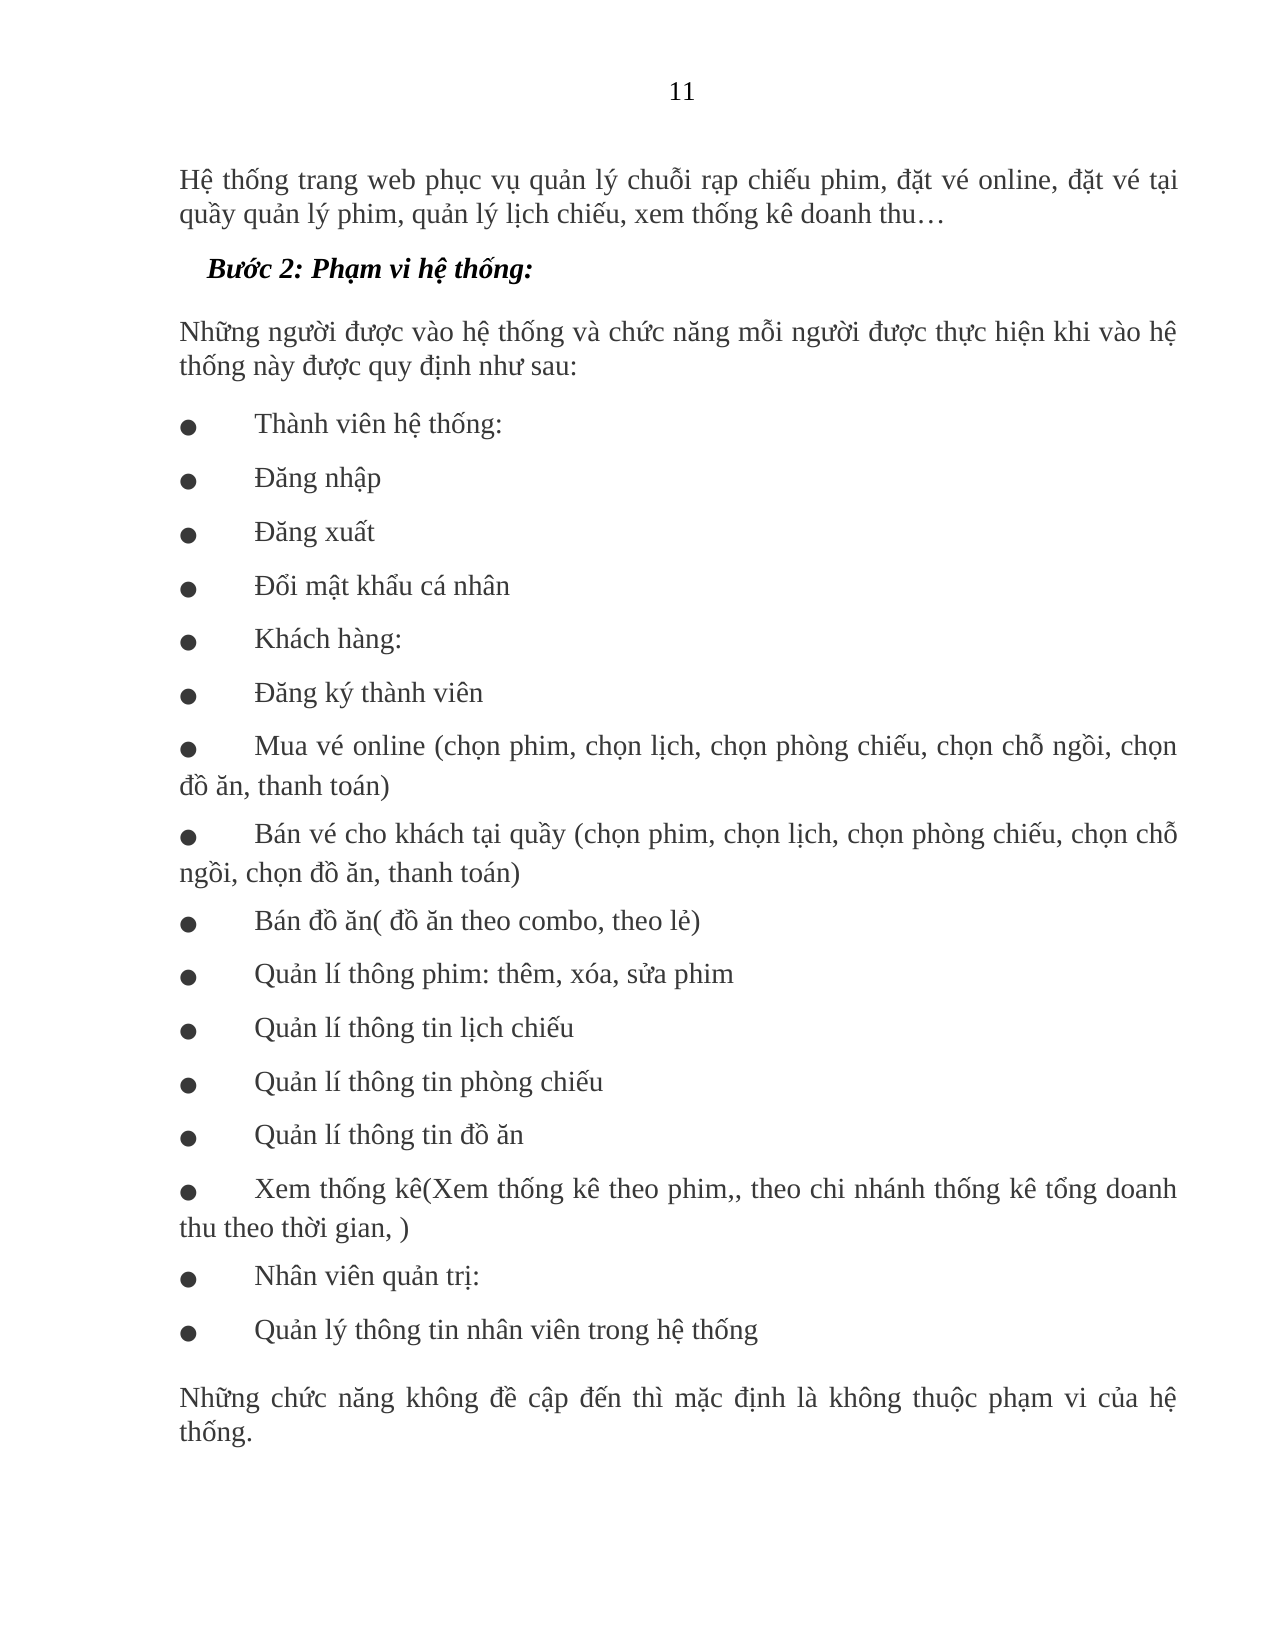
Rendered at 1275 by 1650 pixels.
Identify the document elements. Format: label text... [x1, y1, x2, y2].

list Xem thống kê(Xem thống kê theo phim,, theo chi nhánh thống kê tổng doanh thu theo thời gian, ) [179, 1168, 1179, 1244]
list Đổi mật khẩu cá nhân [179, 564, 1179, 607]
list Quản lí thông tin lịch chiếu [179, 1007, 1179, 1049]
list Quản lí thông tin đồ ăn [179, 1114, 1179, 1157]
list Bán đồ ăn( đồ ăn theo combo, theo lẻ) [179, 899, 1179, 942]
list Khách hàng: [179, 618, 1179, 660]
subtitle Bước 2: Phạm vi hệ thống: [207, 251, 1179, 285]
list Đăng xuất [179, 510, 1179, 553]
list Mua vé online (chọn phim, chọn lịch, chọn phòng chiếu, chọn chỗ ngồi, chọn đồ ăn, thanh toán) [179, 725, 1179, 801]
list Quản lí thông tin phòng chiếu [179, 1060, 1179, 1103]
list Đăng nhập [179, 457, 1179, 499]
list Bán vé cho khách tại quầy (chọn phim, chọn lịch, chọn phòng chiếu, chọn chỗ ngồi, chọn đồ ăn, thanh toán) [179, 812, 1179, 888]
text Những chức năng không đề cập đến thì mặc định là không thuộc phạm vi của hệ thống. [179, 1380, 1179, 1447]
list Quản lí thông phim: thêm, xóa, sửa phim [179, 953, 1179, 996]
text Những người được vào hệ thống và chức năng mỗi người được thực hiện khi vào hệ thống này được quy định như sau: [179, 314, 1179, 381]
list Quản lý thông tin nhân viên trong hệ thống [179, 1308, 1179, 1351]
list Thành viên hệ thống: [179, 403, 1179, 446]
text Hệ thống trang web phục vụ quản lý chuỗi rạp chiếu phim, đặt vé online, đặt vé tại quầy quản lý phim, quản lý lịch chiếu, xem thống kê doanh thu… [179, 162, 1179, 229]
list Nhân viên quản trị: [179, 1255, 1179, 1297]
list Đăng ký thành viên [179, 671, 1179, 714]
